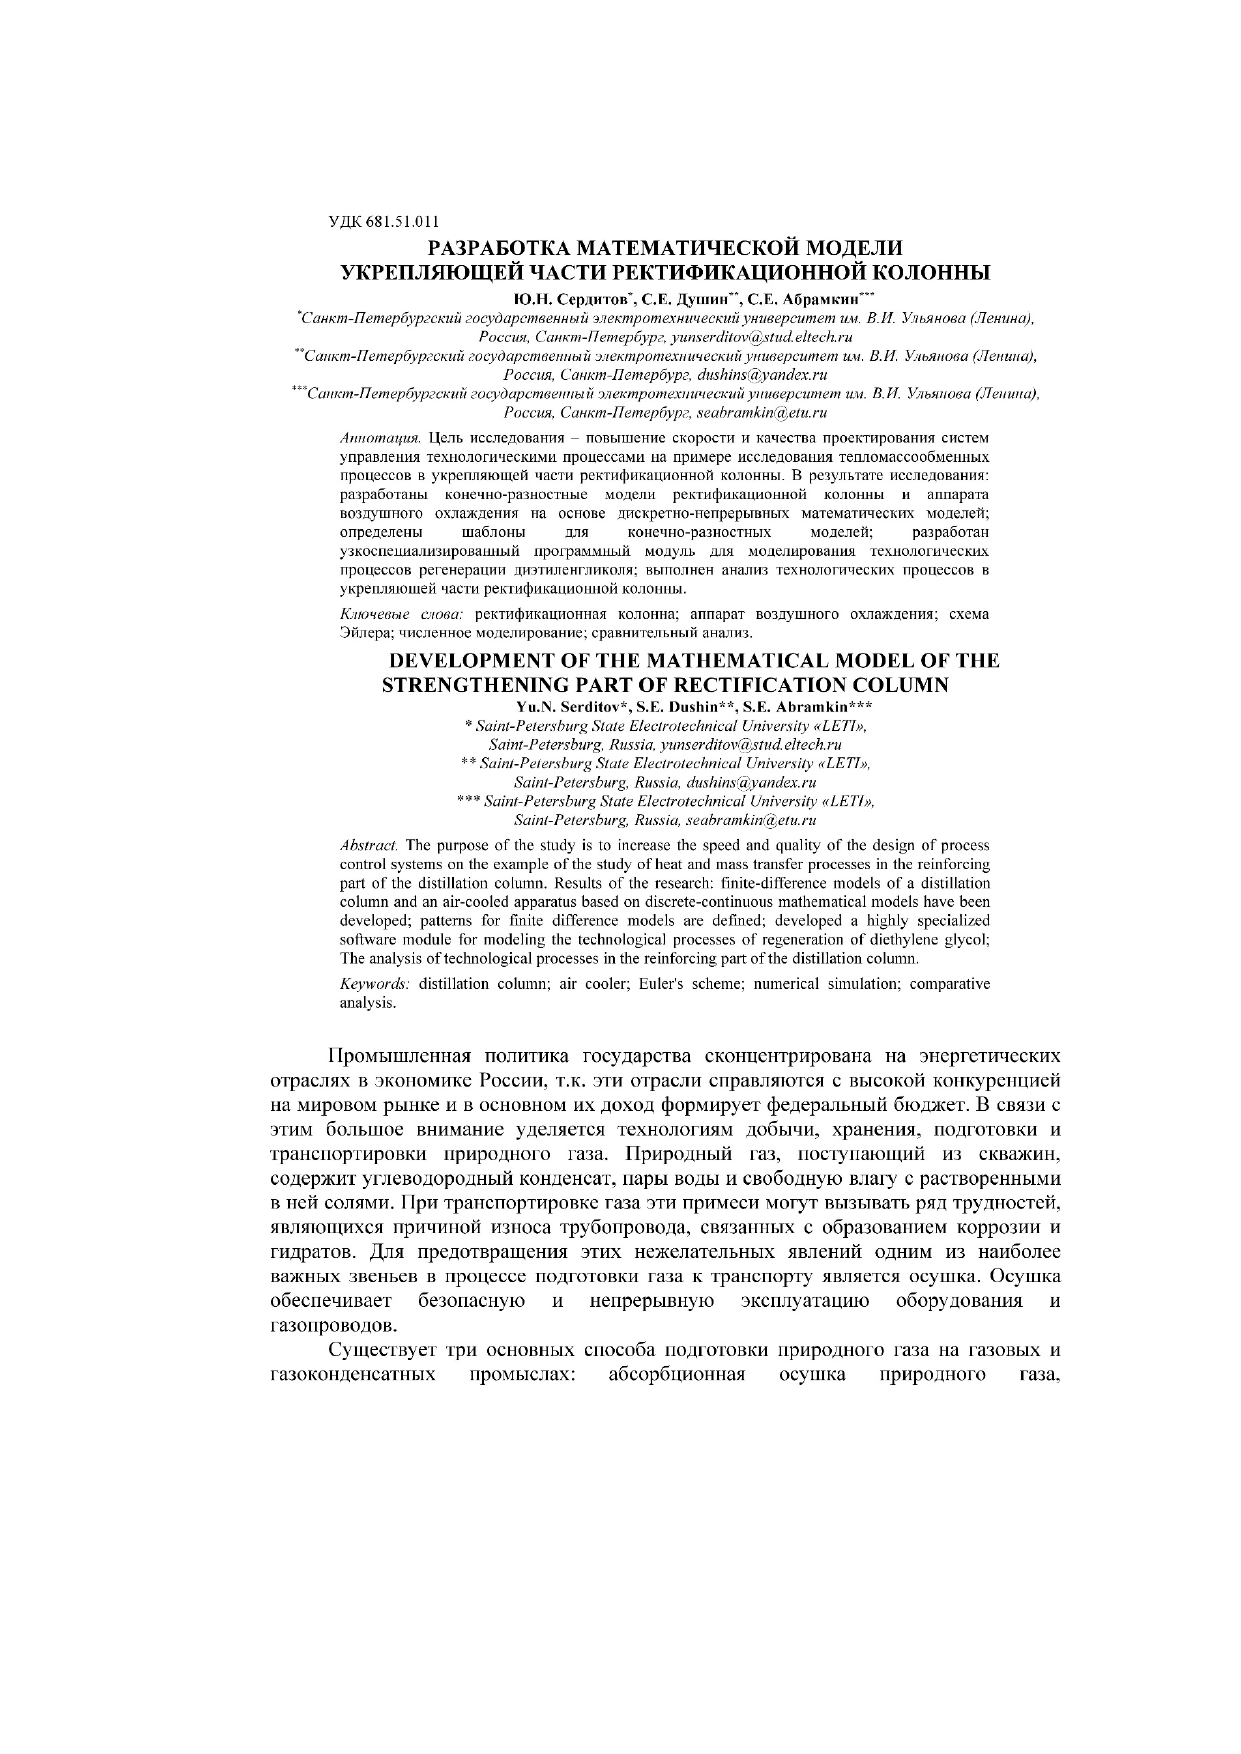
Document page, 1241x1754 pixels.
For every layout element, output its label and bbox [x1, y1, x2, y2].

picture [177, 118, 1152, 1497]
